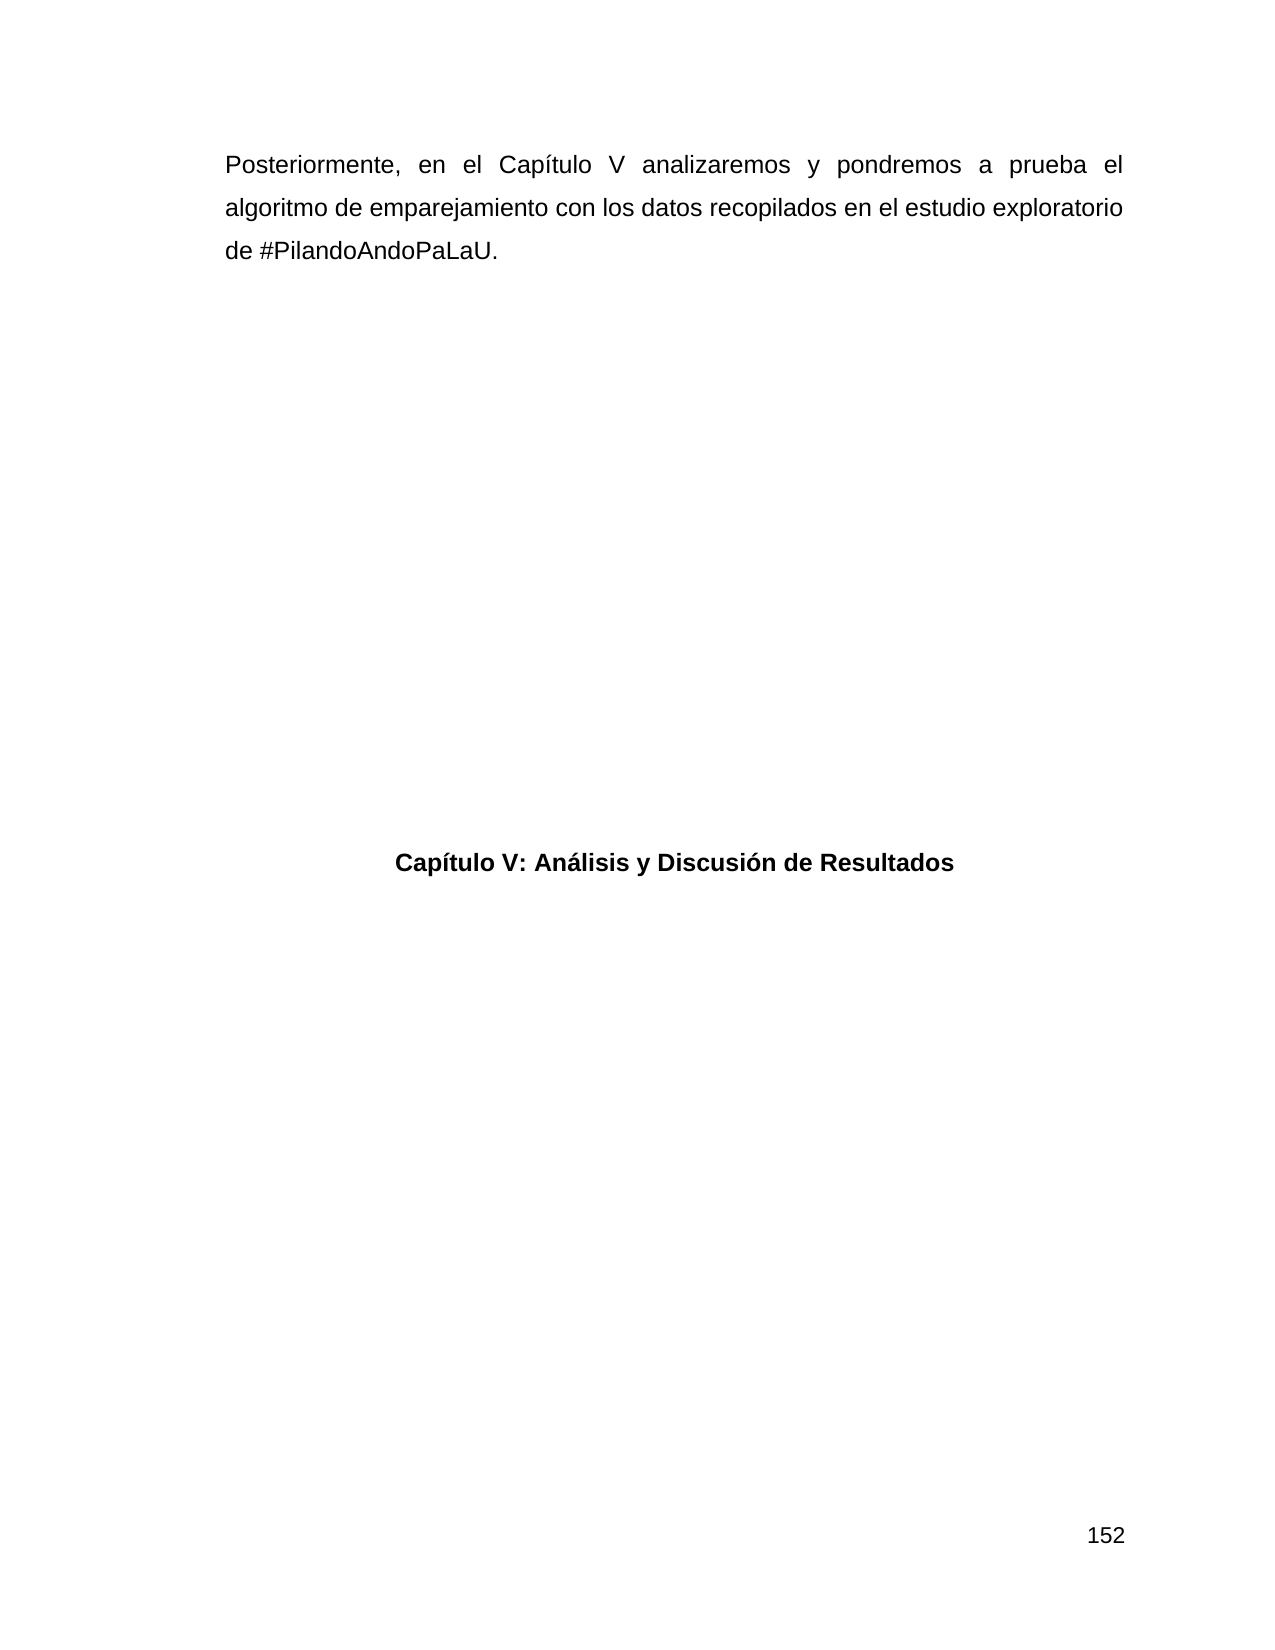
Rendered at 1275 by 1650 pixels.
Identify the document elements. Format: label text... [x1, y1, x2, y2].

text Posteriormente, en el Capítulo V analizaremos y pondremos a prueba el algoritmo de emparejamiento con los datos recopilados en el estudio exploratorio de #PilandoAndoPaLaU. [225, 150, 1125, 265]
subtitle Capítulo V: Análisis y Discusión de Resultados [225, 848, 1125, 877]
